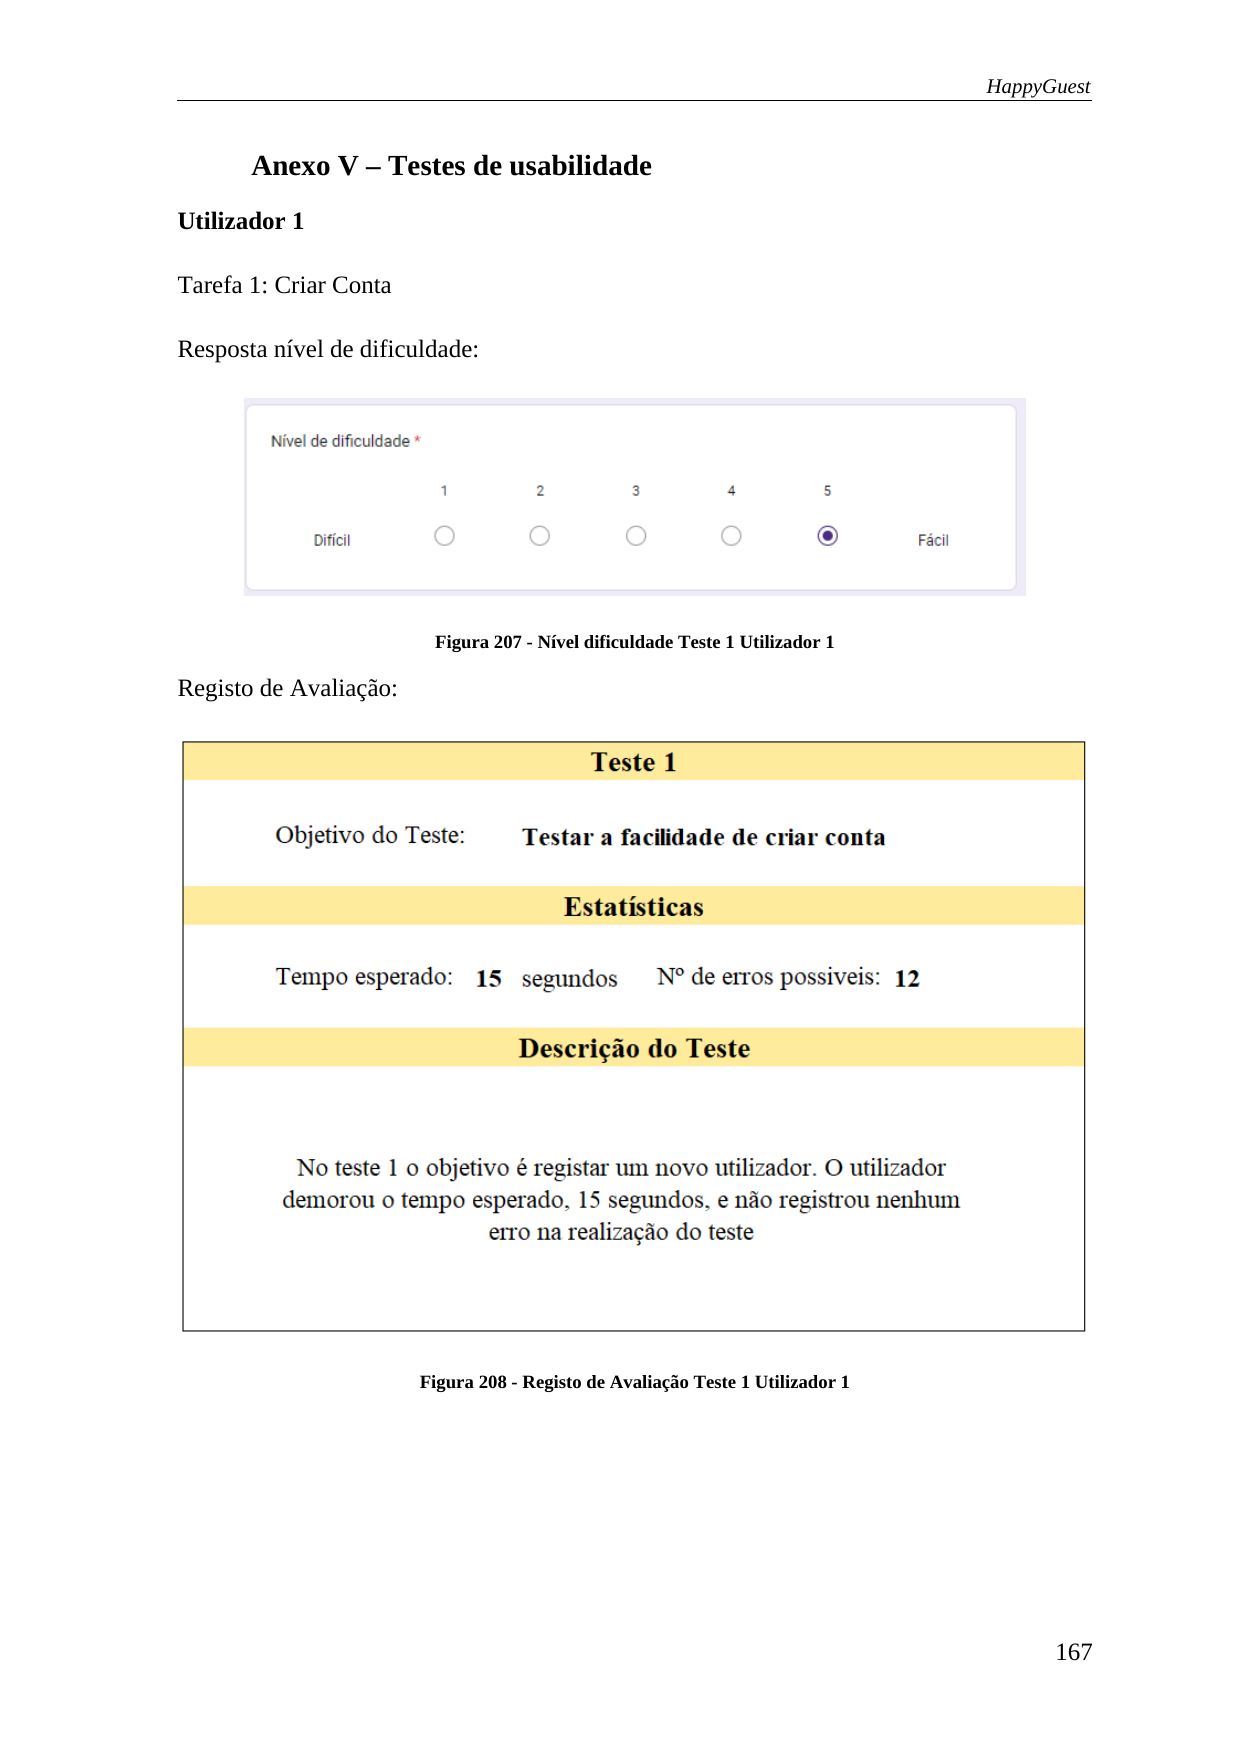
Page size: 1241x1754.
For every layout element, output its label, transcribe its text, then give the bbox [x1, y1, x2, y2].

picture [243, 398, 1027, 596]
text Figura 208 - Registo de Avaliação Teste 1 Utilizador 1 [177, 1371, 1092, 1392]
text Figura 207 - Nível dificuldade Teste 1 Utilizador 1 [177, 631, 1092, 652]
text Resposta nível de dificuldade: [177, 334, 1092, 363]
text Utilizador 1 [177, 206, 1092, 235]
text Registo de Avaliação: [177, 673, 1092, 702]
subtitle Anexo V – Testes de usabilidade [251, 148, 1092, 181]
picture [177, 737, 1093, 1336]
text Tarefa 1: Criar Conta [177, 270, 1092, 299]
